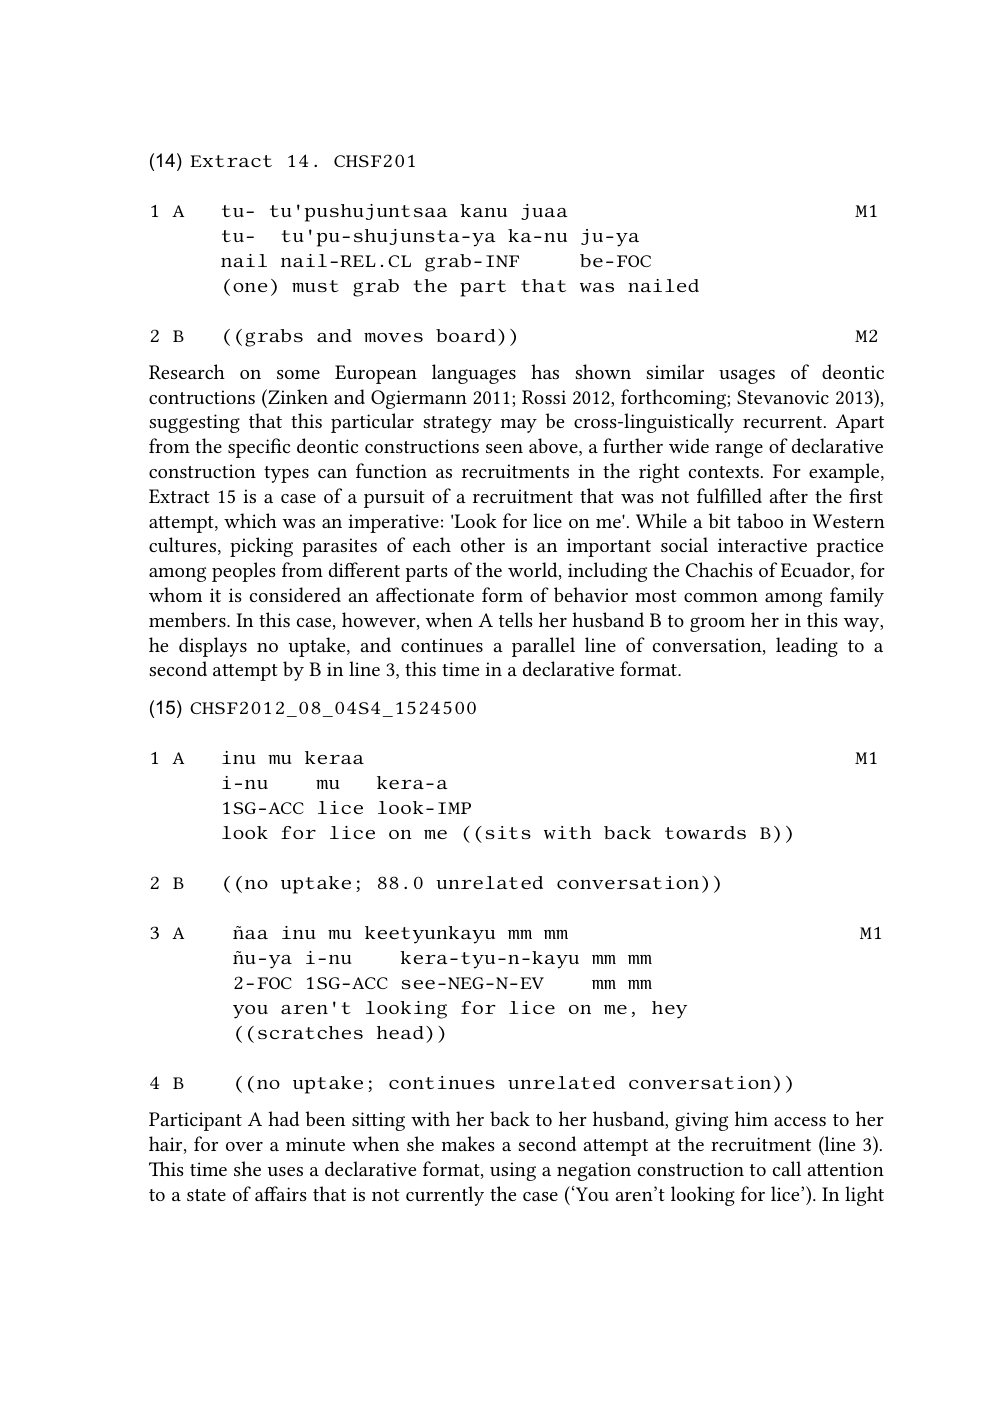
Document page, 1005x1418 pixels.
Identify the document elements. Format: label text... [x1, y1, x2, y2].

text Extract 14. CHSF201 1 A tu- tu'pushujuntsaa kanu juaa M1 tu- tu'pu-shujunsta-ya ka-nu ju-ya nail nail-REL.CL grab-INF be-FOC (one) must grab the part that was nailed 2 B ((grabs and moves board)) M2 [148, 147, 886, 347]
text Research on some European languages has shown similar usages of deontic contructions (Zinken and Ogiermann 2011; Rossi 2012, forthcoming; Stevanovic 2013), suggesting that this particular strategy may be cross-linguistically recurrent. Apart from the specific deontic constructions seen above, a further wide range of declarative construction types can function as recruitments in the right contexts. For example, Extract 15 is a case of a pursuit of a recruitment that was not fulfilled after the first attempt, which was an imperative: 'Look for lice on me'. While a bit taboo in Western cultures, picking parasites of each other is an important social interactive practice among peoples from different parts of the world, including the Chachis of Ecuador, for whom it is considered an affectionate form of behavior most common among family members. In this case, however, when A tells her husband B to groom her in this way, he displays no uptake, and continues a parallel line of conversation, leading to a second attempt by B in line 3, this time in a declarative format. [148, 359, 886, 682]
text CHSF2012_08_04S4_1524500 1 A inu mu keraa M1 i-nu mu kera-a 1SG-ACC lice look-IMP look for lice on me ((sits with back towards B)) 2 B ((no uptake; 88.0 unrelated conversation)) 3 A ñaa inu mu keetyunkayu mm mm M1 ñu-ya i-nu kera-tyu-n-kayu mm mm 2-FOC 1SG-ACC see-NEG-N-EV mm mm you aren't looking for lice on me, hey ((scratches head)) 4 B ((no uptake; continues unrelated conversation)) [148, 694, 886, 1094]
